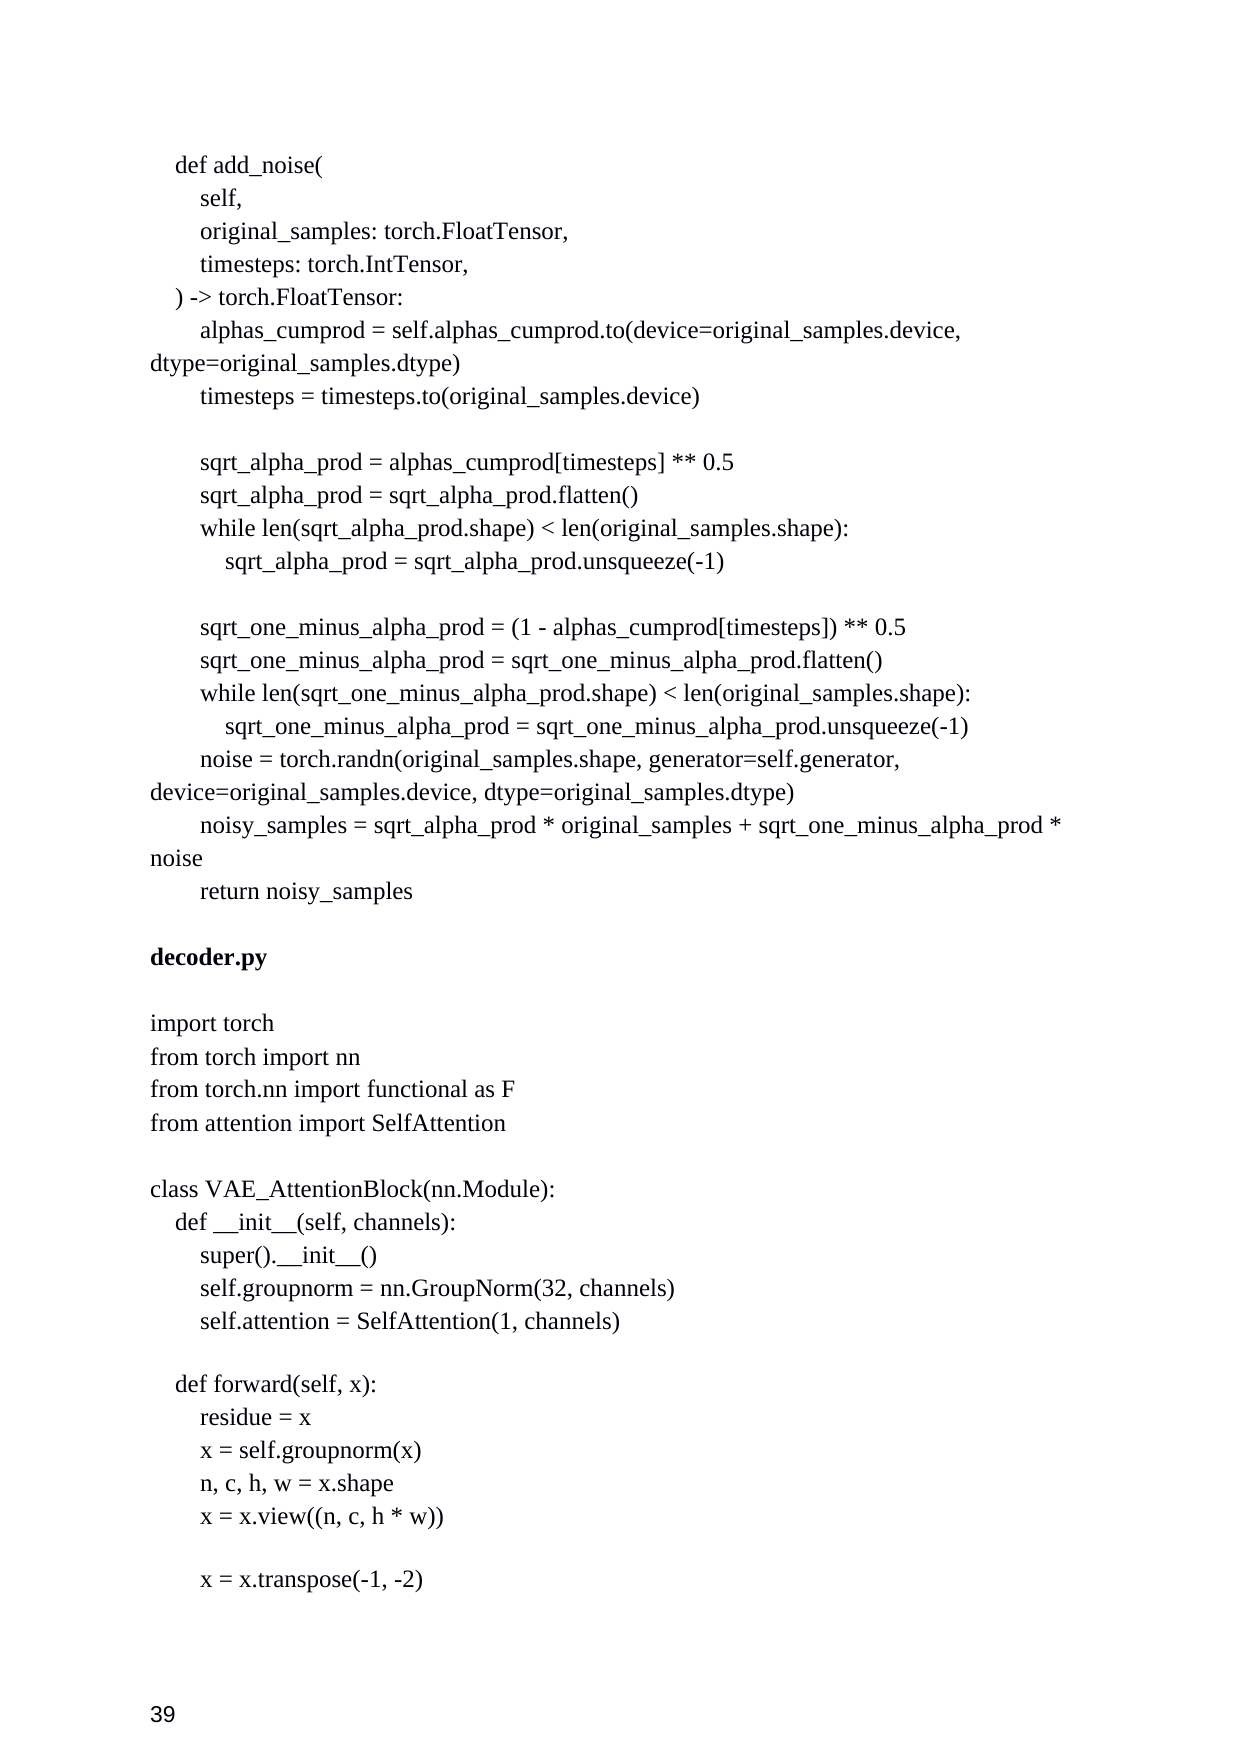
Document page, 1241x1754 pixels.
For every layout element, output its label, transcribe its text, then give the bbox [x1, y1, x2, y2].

text self, [150, 183, 1090, 212]
text decoder.py [150, 942, 1090, 971]
text while len(sqrt_one_minus_alpha_prod.shape) < len(original_samples.shape): [150, 678, 1090, 707]
text self.attention = SelfAttention(1, channels) [150, 1306, 1090, 1334]
text timesteps: torch.IntTensor, [150, 249, 1090, 278]
text sqrt_one_minus_alpha_prod = (1 - alphas_cumprod[timesteps]) ** 0.5 [150, 612, 1090, 641]
text def add_noise( [150, 150, 1090, 179]
text n, c, h, w = x.shape [150, 1468, 1090, 1497]
text x = x.view((n, c, h * w)) [150, 1501, 1090, 1530]
text from torch.nn import functional as F [150, 1074, 1090, 1103]
text sqrt_alpha_prod = alphas_cumprod[timesteps] ** 0.5 [150, 447, 1090, 476]
text from attention import SelfAttention [150, 1108, 1090, 1136]
text import torch [150, 1008, 1090, 1037]
text super().__init__() [150, 1240, 1090, 1268]
text sqrt_one_minus_alpha_prod = sqrt_one_minus_alpha_prod.flatten() [150, 645, 1090, 674]
text ) -> torch.FloatTensor: [150, 282, 1090, 311]
text residue = x [150, 1402, 1090, 1431]
text sqrt_alpha_prod = sqrt_alpha_prod.unsqueeze(-1) [150, 546, 1090, 575]
text return noisy_samples [150, 876, 1090, 905]
text def forward(self, x): [150, 1369, 1090, 1398]
text noise = torch.randn(original_samples.shape, generator=self.generator, device=original_samples.device, dtype=original_samples.dtype) [150, 744, 1090, 806]
text alphas_cumprod = self.alphas_cumprod.to(device=original_samples.device, dtype=original_samples.dtype) [150, 315, 1090, 377]
text x = self.groupnorm(x) [150, 1435, 1090, 1464]
text self.groupnorm = nn.GroupNorm(32, channels) [150, 1273, 1090, 1301]
text sqrt_one_minus_alpha_prod = sqrt_one_minus_alpha_prod.unsqueeze(-1) [150, 711, 1090, 740]
text while len(sqrt_alpha_prod.shape) < len(original_samples.shape): [150, 513, 1090, 542]
text noisy_samples = sqrt_alpha_prod * original_samples + sqrt_one_minus_alpha_prod * noise [150, 810, 1090, 872]
text original_samples: torch.FloatTensor, [150, 216, 1090, 245]
text timesteps = timesteps.to(original_samples.device) [150, 381, 1090, 410]
text from torch import nn [150, 1042, 1090, 1070]
text def __init__(self, channels): [150, 1207, 1090, 1235]
text x = x.transpose(-1, -2) [150, 1564, 1090, 1593]
text sqrt_alpha_prod = sqrt_alpha_prod.flatten() [150, 480, 1090, 509]
text class VAE_AttentionBlock(nn.Module): [150, 1174, 1090, 1202]
